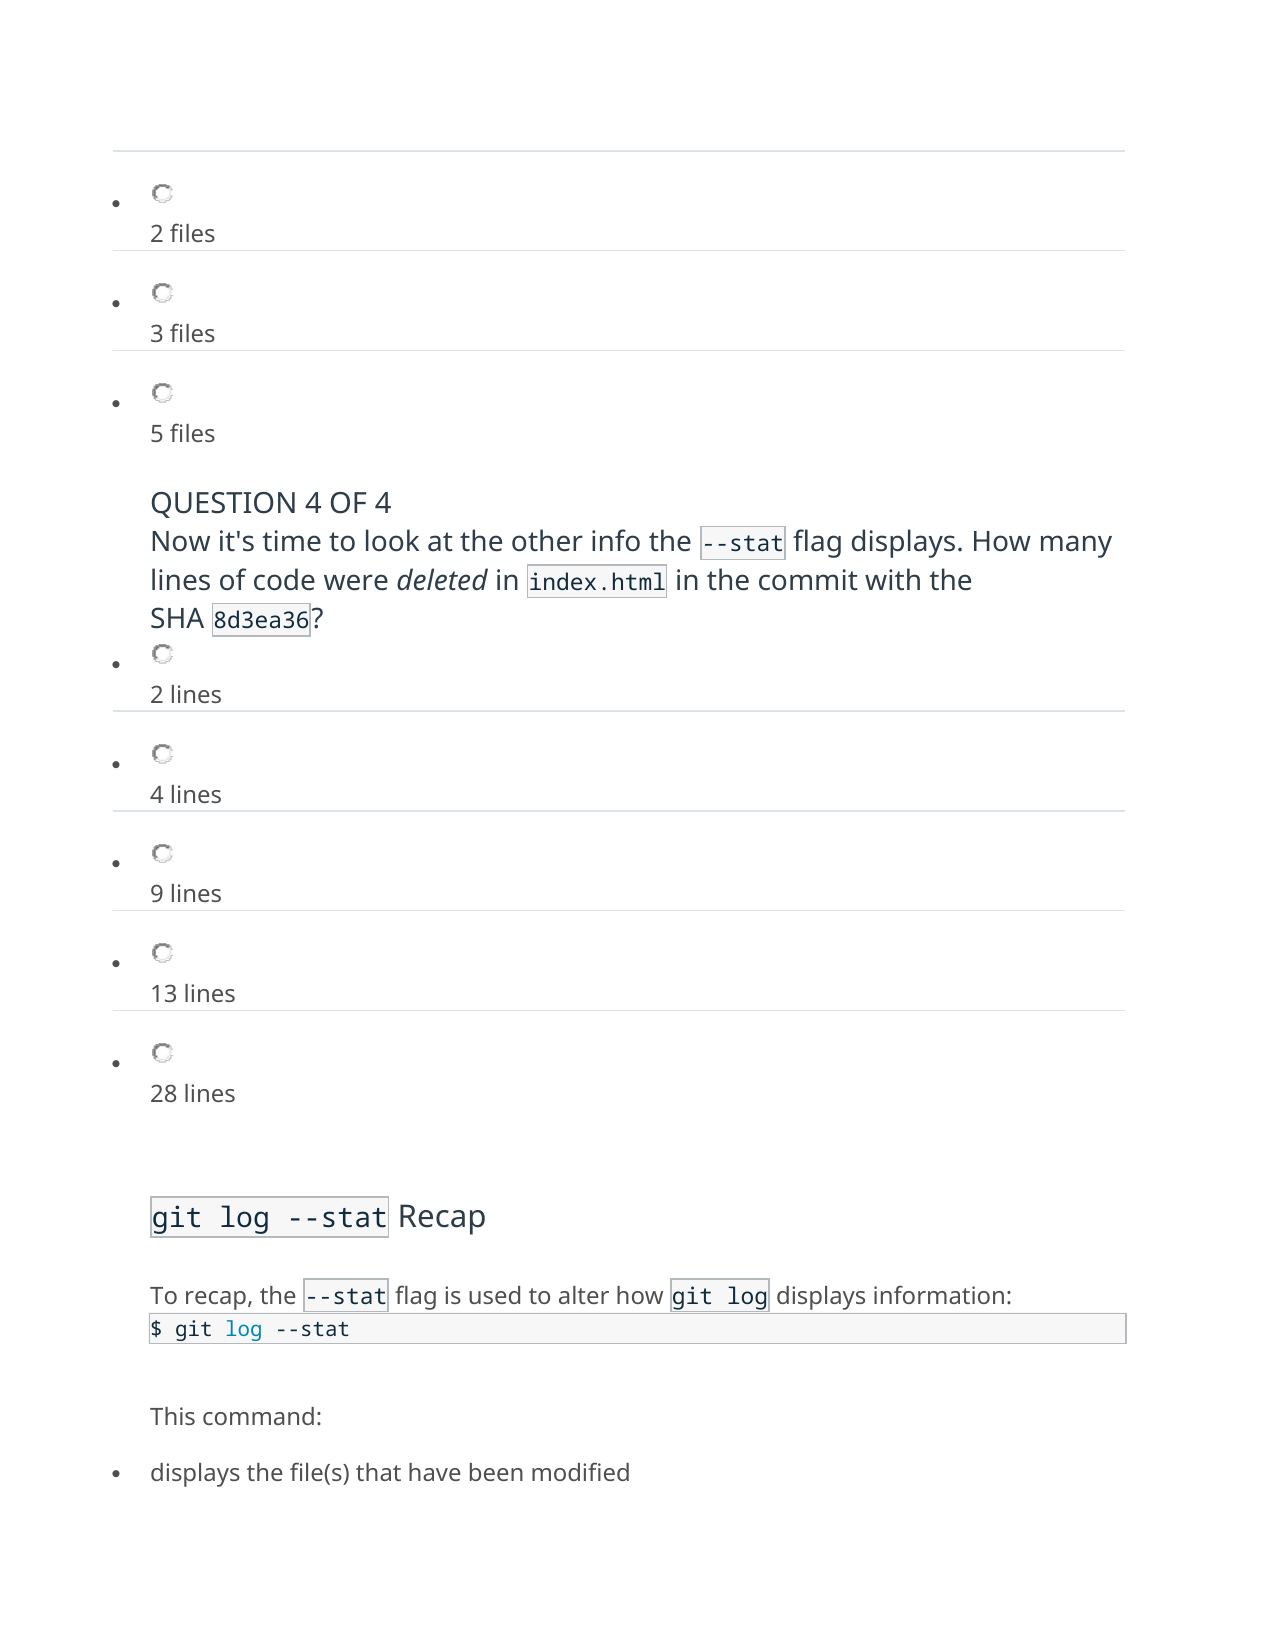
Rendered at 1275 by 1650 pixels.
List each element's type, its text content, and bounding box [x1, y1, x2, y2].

text $ git log --stat [150, 1314, 1125, 1343]
text This command: [150, 1400, 1125, 1433]
text 13 lines [150, 977, 1125, 1009]
subtitle QUESTION 4 OF 4 [150, 482, 1125, 522]
text 2 files [150, 217, 1125, 250]
text 2 lines [150, 678, 1125, 710]
text 4 lines [150, 777, 1125, 810]
text Now it's time to look at the other info the --stat flag displays. How many lines of code were deleted in index.html in the commit with the SHA 8d3ea36? [150, 522, 1125, 637]
subtitle git log --stat Recap [150, 1194, 1125, 1238]
text 28 lines [150, 1077, 1125, 1109]
text To recap, the --stat flag is used to alter how git log displays information: [770, 1278, 1125, 1312]
text 3 files [150, 317, 1125, 349]
text 5 files [150, 417, 1125, 449]
text To recap, the --stat flag is used to alter how git log displays information: [150, 1278, 303, 1312]
text 9 lines [150, 877, 1125, 910]
list displays the file(s) that have been modified [112, 1456, 1125, 1489]
text To recap, the --stat flag is used to alter how git log displays information: [389, 1278, 670, 1312]
